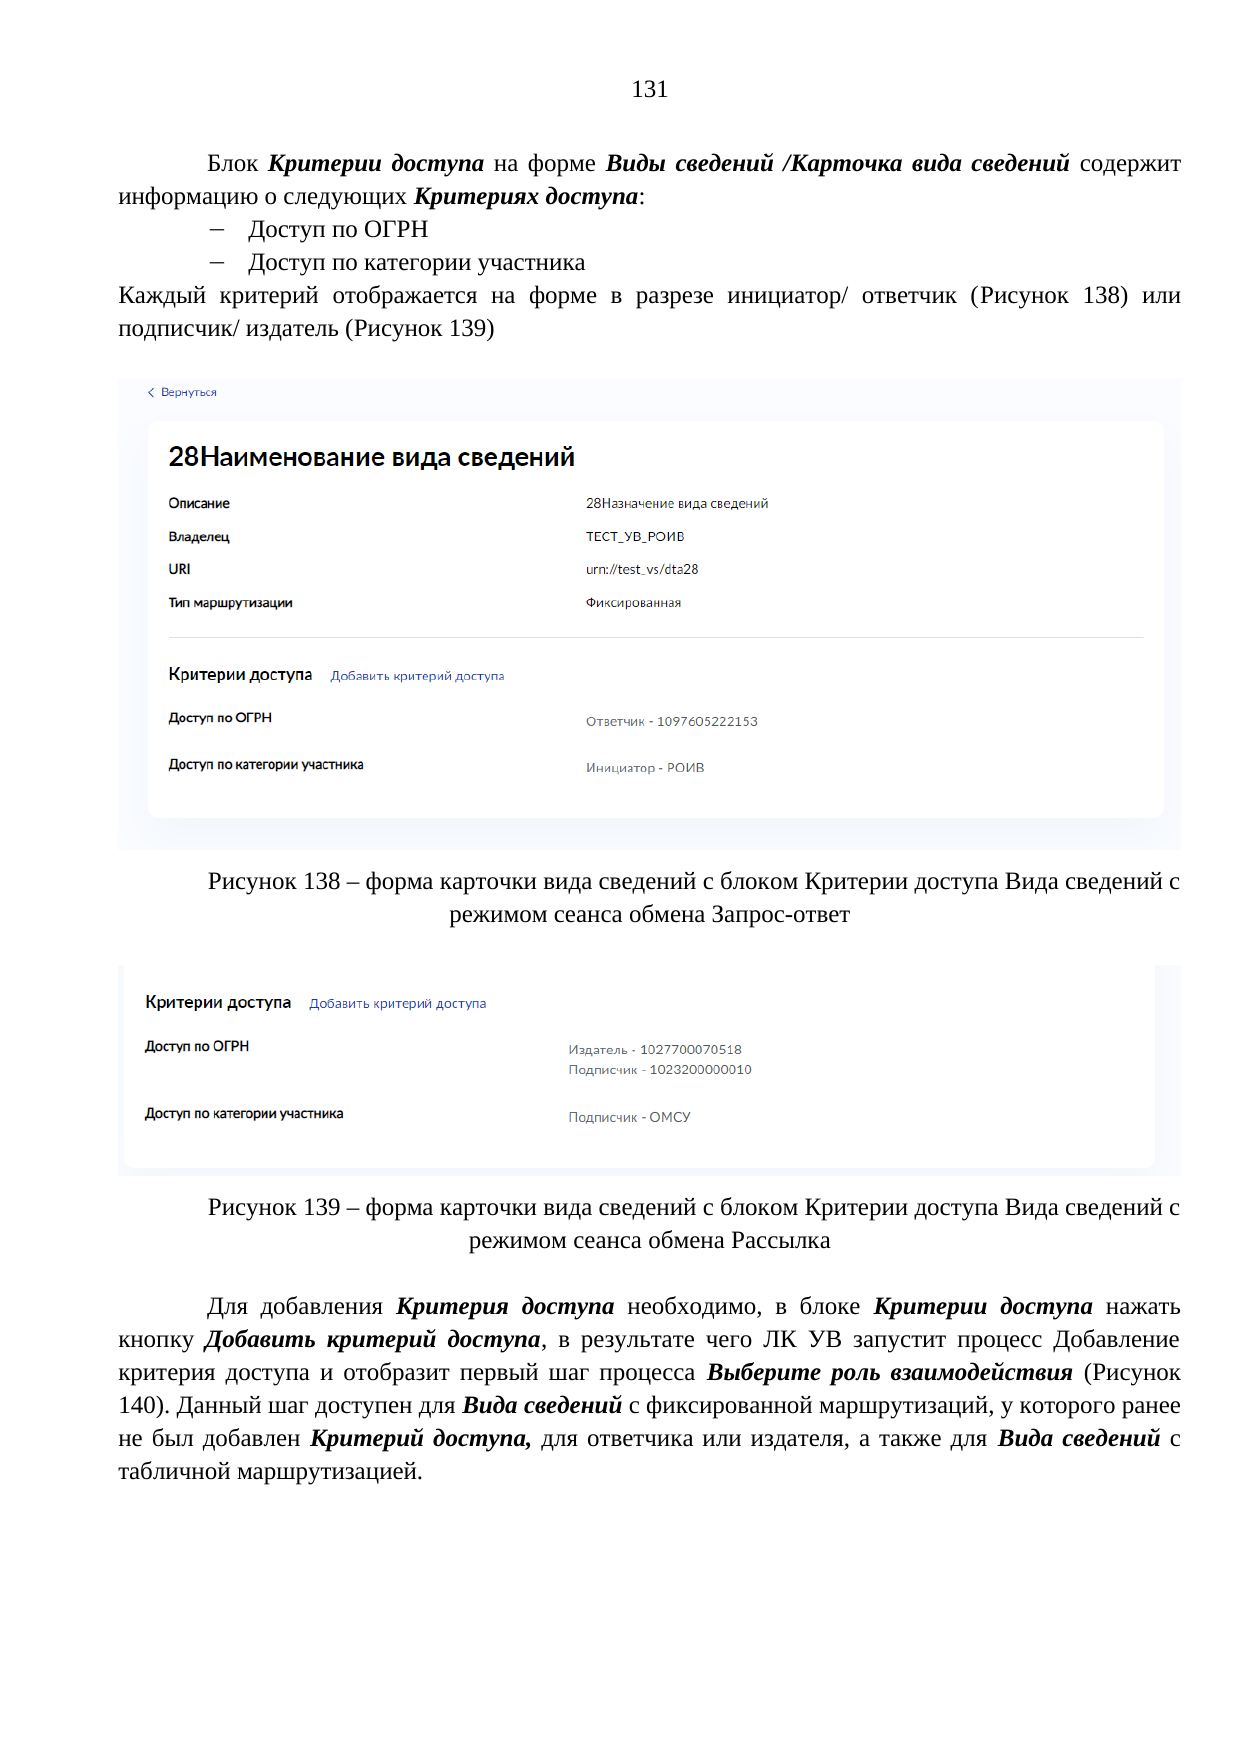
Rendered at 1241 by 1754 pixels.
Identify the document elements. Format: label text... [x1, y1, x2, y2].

text Для добавления Критерия доступа необходимо, в блоке Критерии доступа нажать кнопку Добавить критерий доступа, в результате чего ЛК УВ запустит процесс Добавление критерия доступа и отобразит первый шаг процесса Выберите роль взаимодействия (Рисунок 140). Данный шаг доступен для Вида сведений с фиксированной маршрутизаций, у которого ранее не был добавлен Критерий доступа, для ответчика или издателя, а также для Вида сведений с табличной маршрутизацией. [118, 1291, 1181, 1485]
text Рисунок 138 – форма карточки вида сведений с блоком Критерии доступа Вида сведений с режимом сеанса обмена Запрос-ответ [118, 866, 1181, 928]
picture [118, 378, 1182, 850]
picture [118, 965, 1182, 1176]
text Рисунок 139 – форма карточки вида сведений с блоком Критерии доступа Вида сведений с режимом сеанса обмена Рассылка [118, 1192, 1181, 1254]
list Доступ по категории участника [207, 247, 1181, 276]
list Доступ по ОГРН [207, 214, 1181, 242]
text Блок Критерии доступа на форме Виды сведений /Карточка вида сведений содержит информацию о следующих Критериях доступа: [118, 148, 1181, 209]
text Каждый критерий отображается на форме в разрезе инициатор/ ответчик (Рисунок 138) или подписчик/ издатель (Рисунок 139) [118, 280, 1181, 342]
